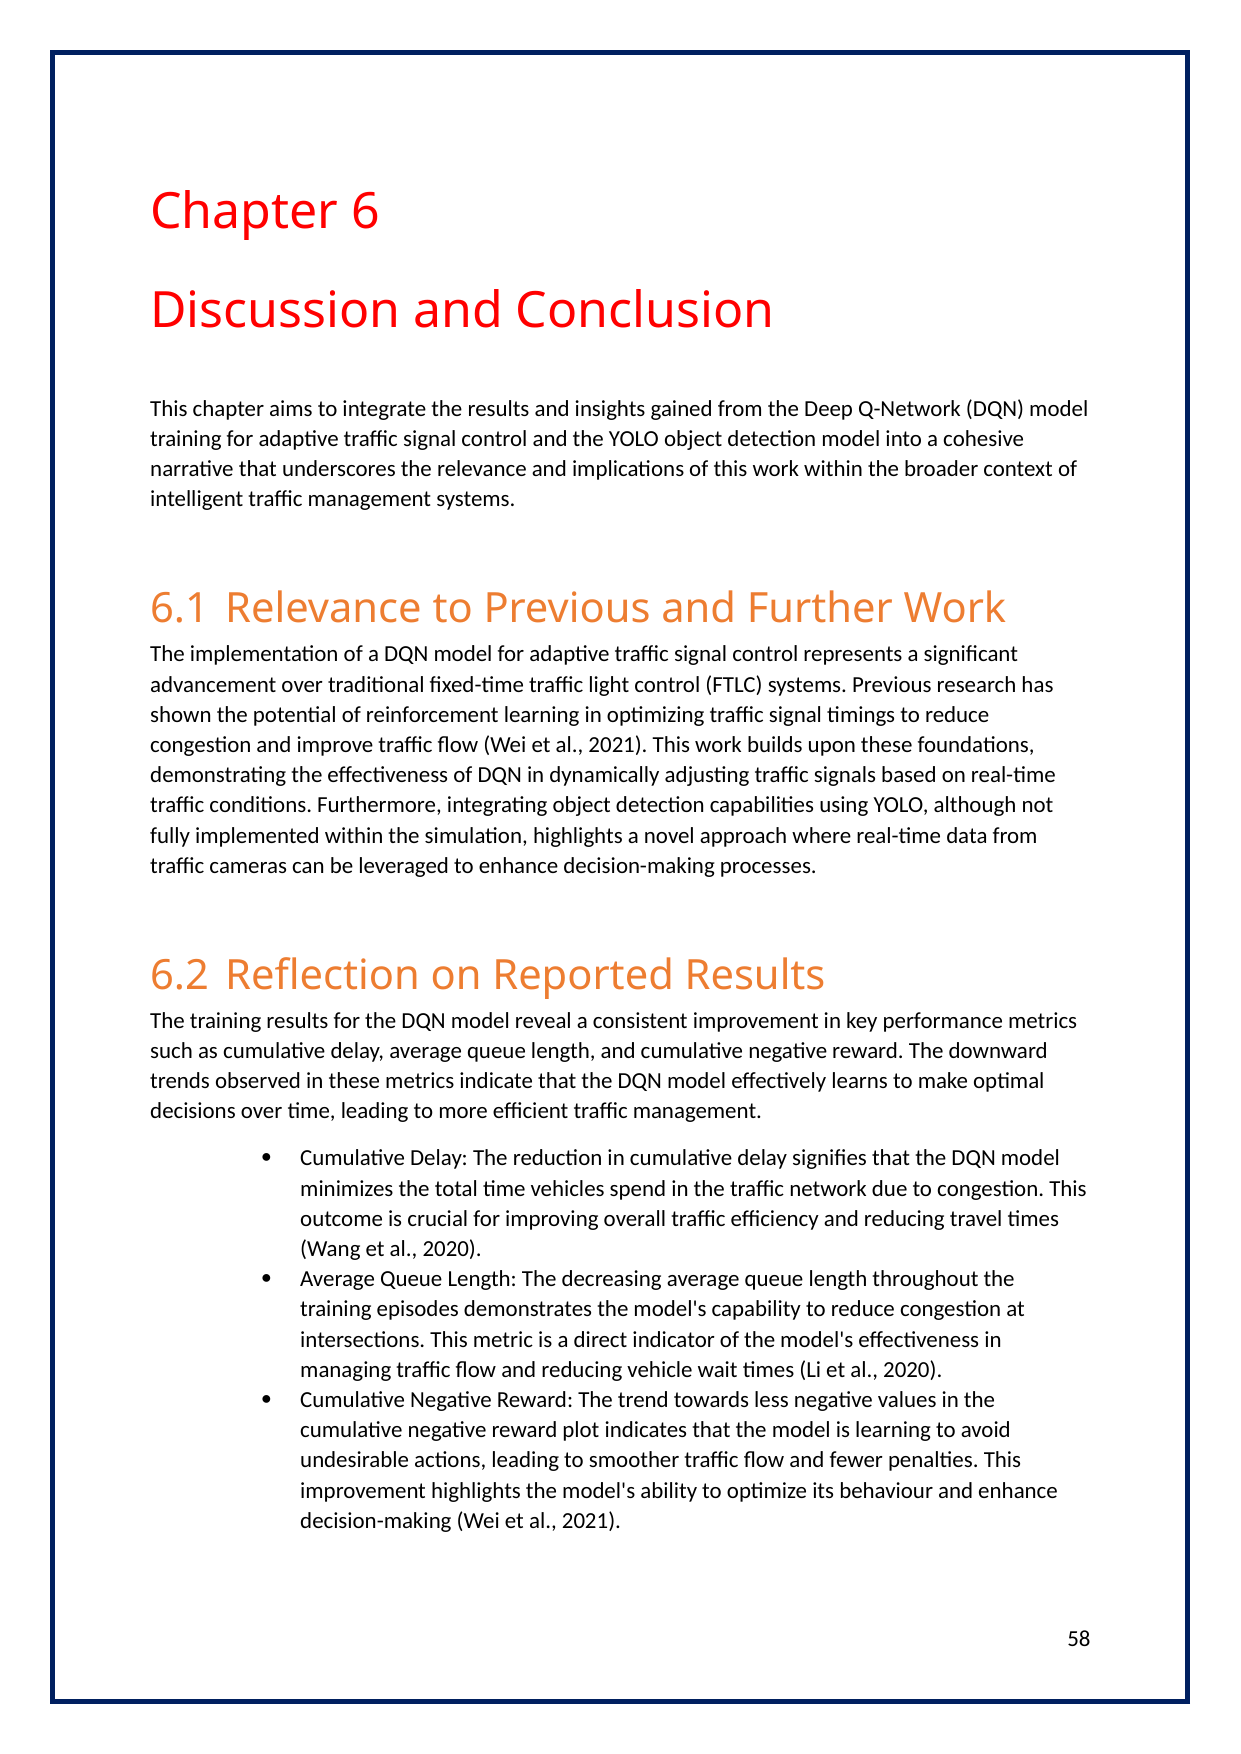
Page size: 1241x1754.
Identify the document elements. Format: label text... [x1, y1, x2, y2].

subtitle Reflection on Reported Results [150, 945, 1090, 1002]
subtitle Discussion and Conclusion [150, 273, 1090, 342]
subtitle Relevance to Previous and Further Work [150, 578, 1090, 635]
text The implementation of a DQN model for adaptive traffic signal control represents a significant advancement over traditional fixed-time traffic light control (FTLC) systems. Previous research has shown the potential of reinforcement learning in optimizing traffic signal timings to reduce congestion and improve traffic flow (Wei et al., 2021). This work builds upon these foundations, demonstrating the effectiveness of DQN in dynamically adjusting traffic signals based on real-time traffic conditions. Furthermore, integrating object detection capabilities using YOLO, although not fully implemented within the simulation, highlights a novel approach where real-time data from traffic cameras can be leveraged to enhance decision-making processes. [150, 639, 1090, 879]
list Average Queue Length: The decreasing average queue length throughout the training episodes demonstrates the model's capability to reduce congestion at intersections. This metric is a direct indicator of the model's effectiveness in managing traffic flow and reducing vehicle wait times (Li et al., 2020). [262, 1264, 1090, 1383]
list Cumulative Negative Reward: The trend towards less negative values in the cumulative negative reward plot indicates that the model is learning to avoid undesirable actions, leading to smoother traffic flow and fewer penalties. This improvement highlights the model's ability to optimize its behaviour and enhance decision-making (Wei et al., 2021). [262, 1385, 1090, 1534]
text This chapter aims to integrate the results and insights gained from the Deep Q-Network (DQN) model training for adaptive traffic signal control and the YOLO object detection model into a cohesive narrative that underscores the relevance and implications of this work within the broader context of intelligent traffic management systems. [150, 394, 1090, 513]
subtitle Chapter 6 [150, 175, 1090, 243]
text The training results for the DQN model reveal a consistent improvement in key performance metrics such as cumulative delay, average queue length, and cumulative negative reward. The downward trends observed in these metrics indicate that the DQN model effectively learns to make optimal decisions over time, leading to more efficient traffic management. [150, 1006, 1090, 1125]
list Cumulative Delay: The reduction in cumulative delay signifies that the DQN model minimizes the total time vehicles spend in the traffic network due to congestion. This outcome is crucial for improving overall traffic efficiency and reducing travel times (Wang et al., 2020). [262, 1143, 1090, 1262]
